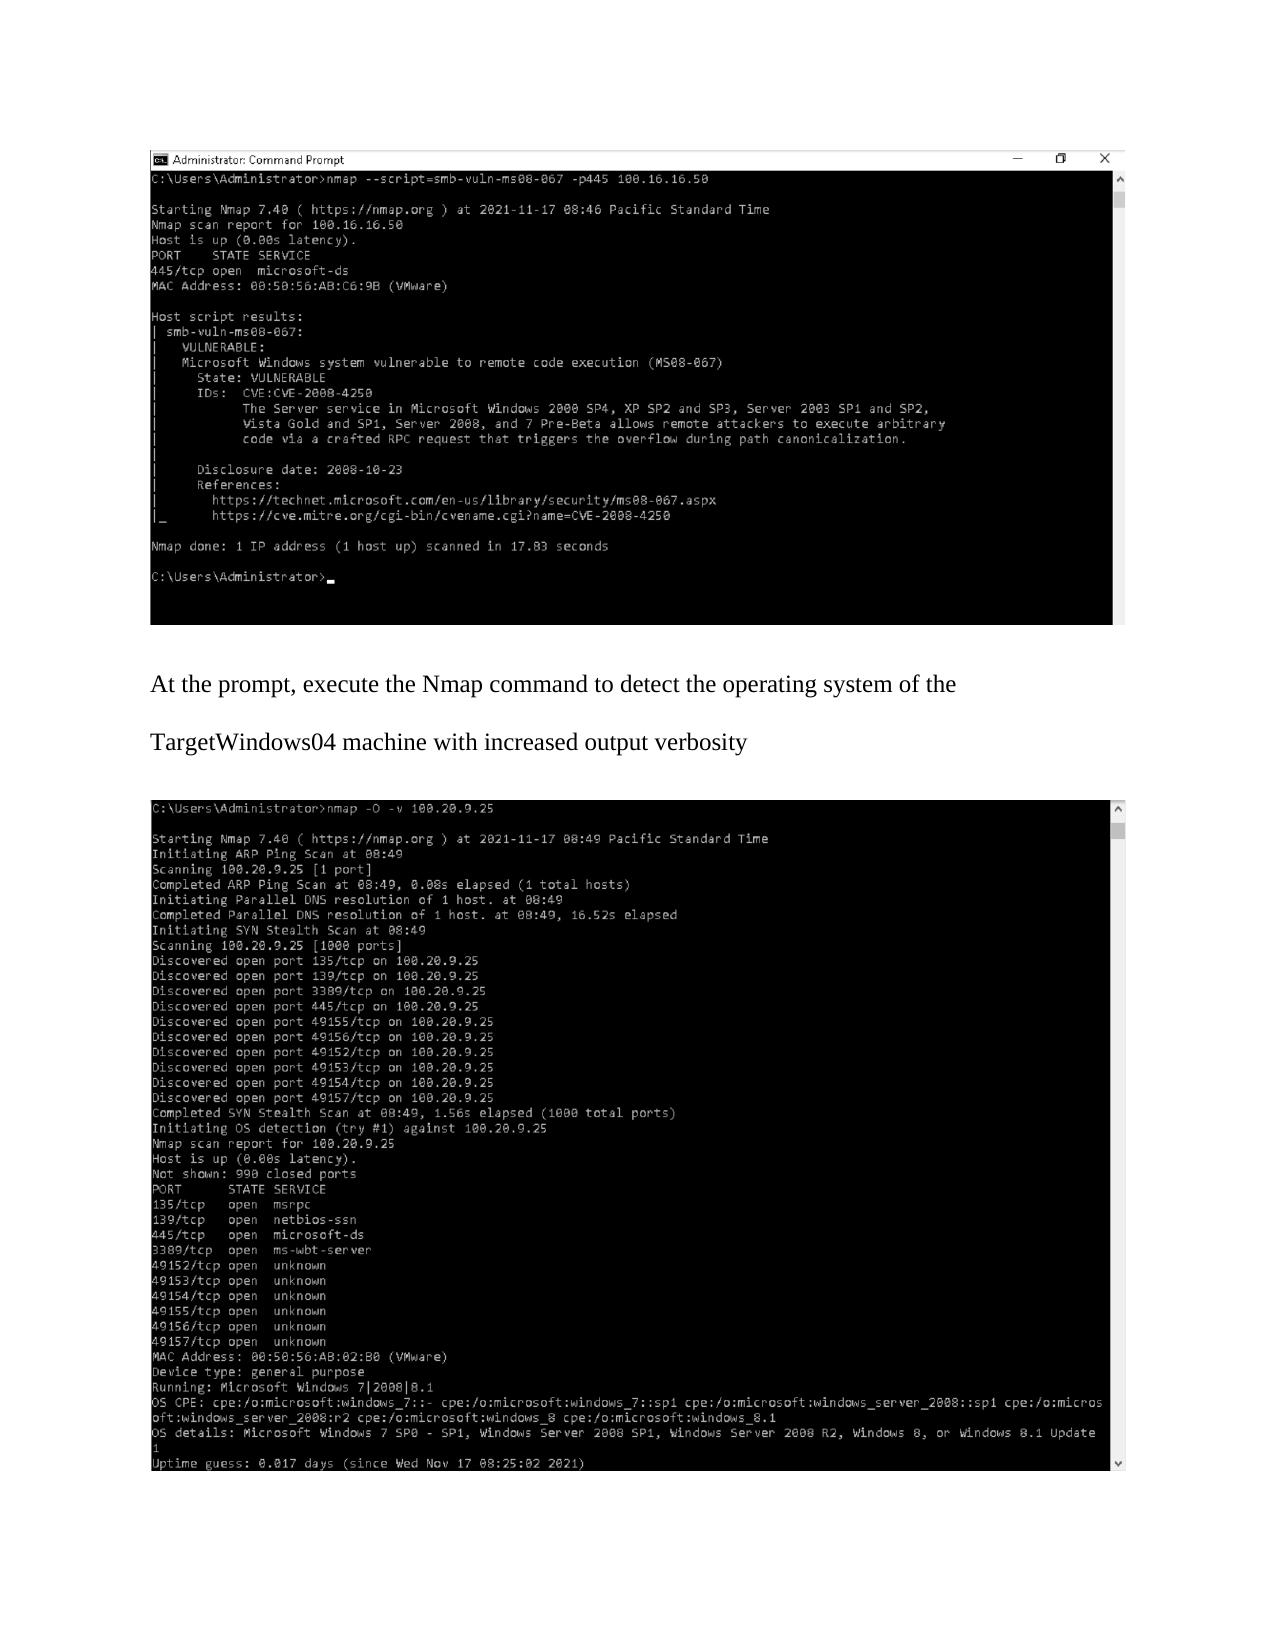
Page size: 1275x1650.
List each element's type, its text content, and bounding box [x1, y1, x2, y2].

text At the prompt, execute the Nmap command to detect the operating system of the TargetWindows04 machine with increased output verbosity [150, 669, 1125, 755]
picture [150, 800, 1125, 1471]
picture [150, 150, 1125, 625]
